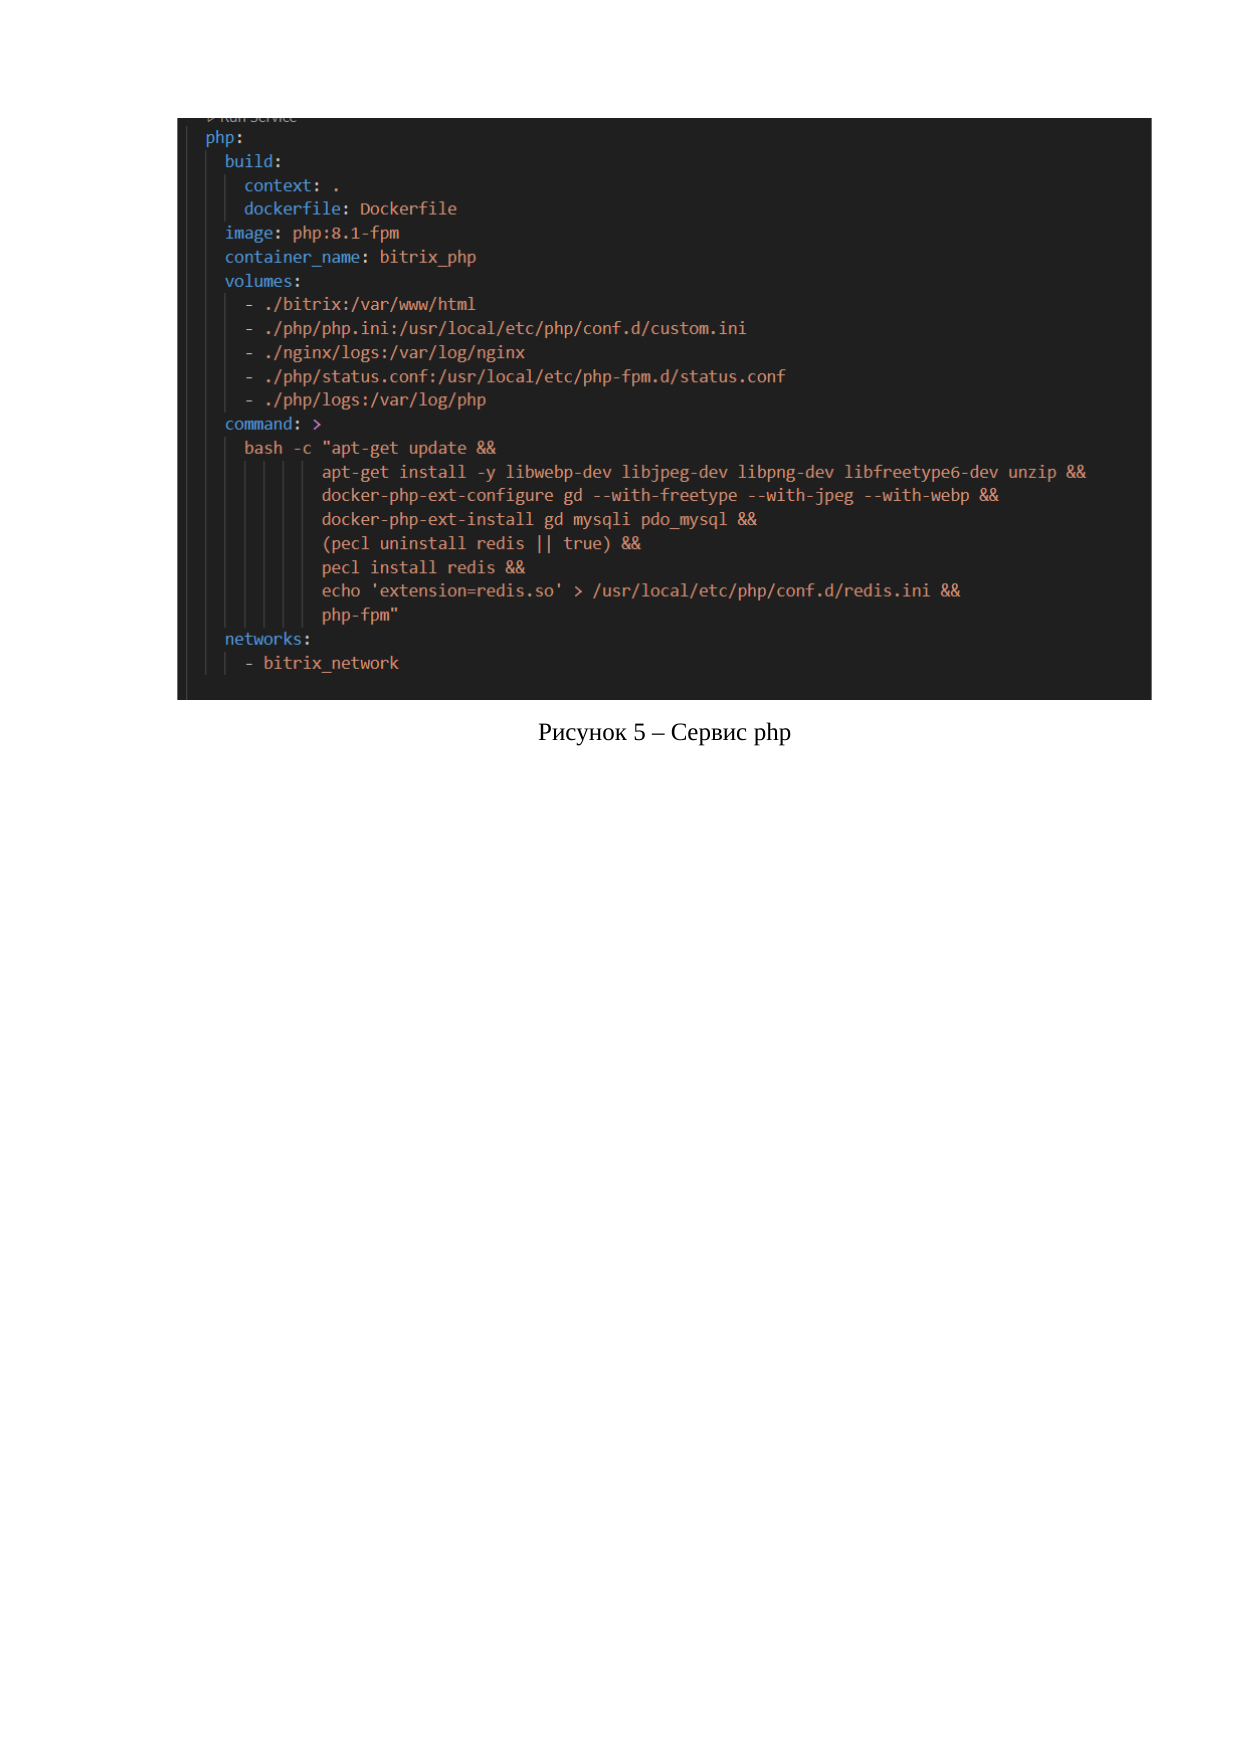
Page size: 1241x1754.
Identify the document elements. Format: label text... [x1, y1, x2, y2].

picture [177, 118, 1152, 700]
text Рисунок 5 – Сервис php [177, 717, 1152, 745]
